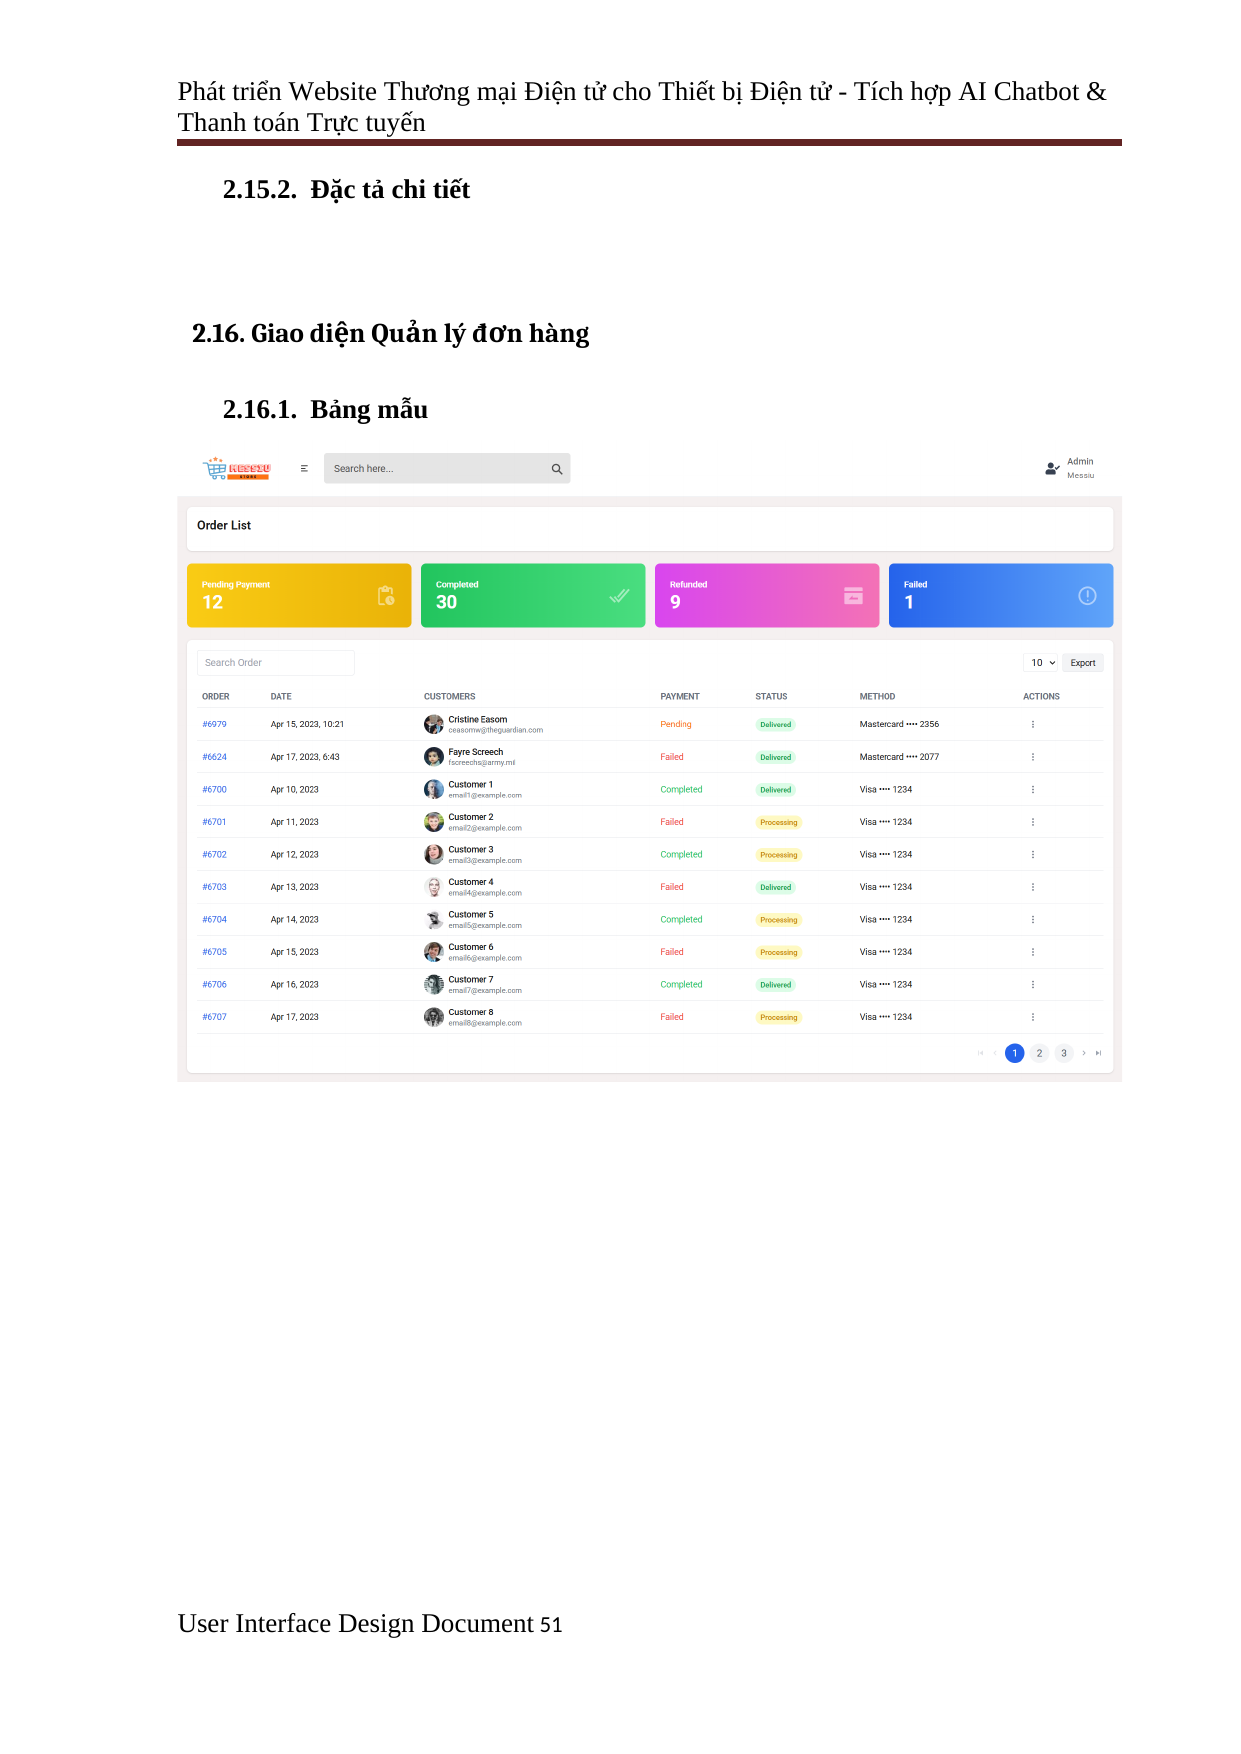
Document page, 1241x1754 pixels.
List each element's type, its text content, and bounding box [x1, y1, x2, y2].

picture [177, 440, 1123, 1082]
subtitle Bảng mẫu [223, 394, 1122, 425]
subtitle Đặc tả chi tiết [223, 174, 1122, 205]
subtitle Giao diện Quản lý đơn hàng [192, 318, 1122, 349]
